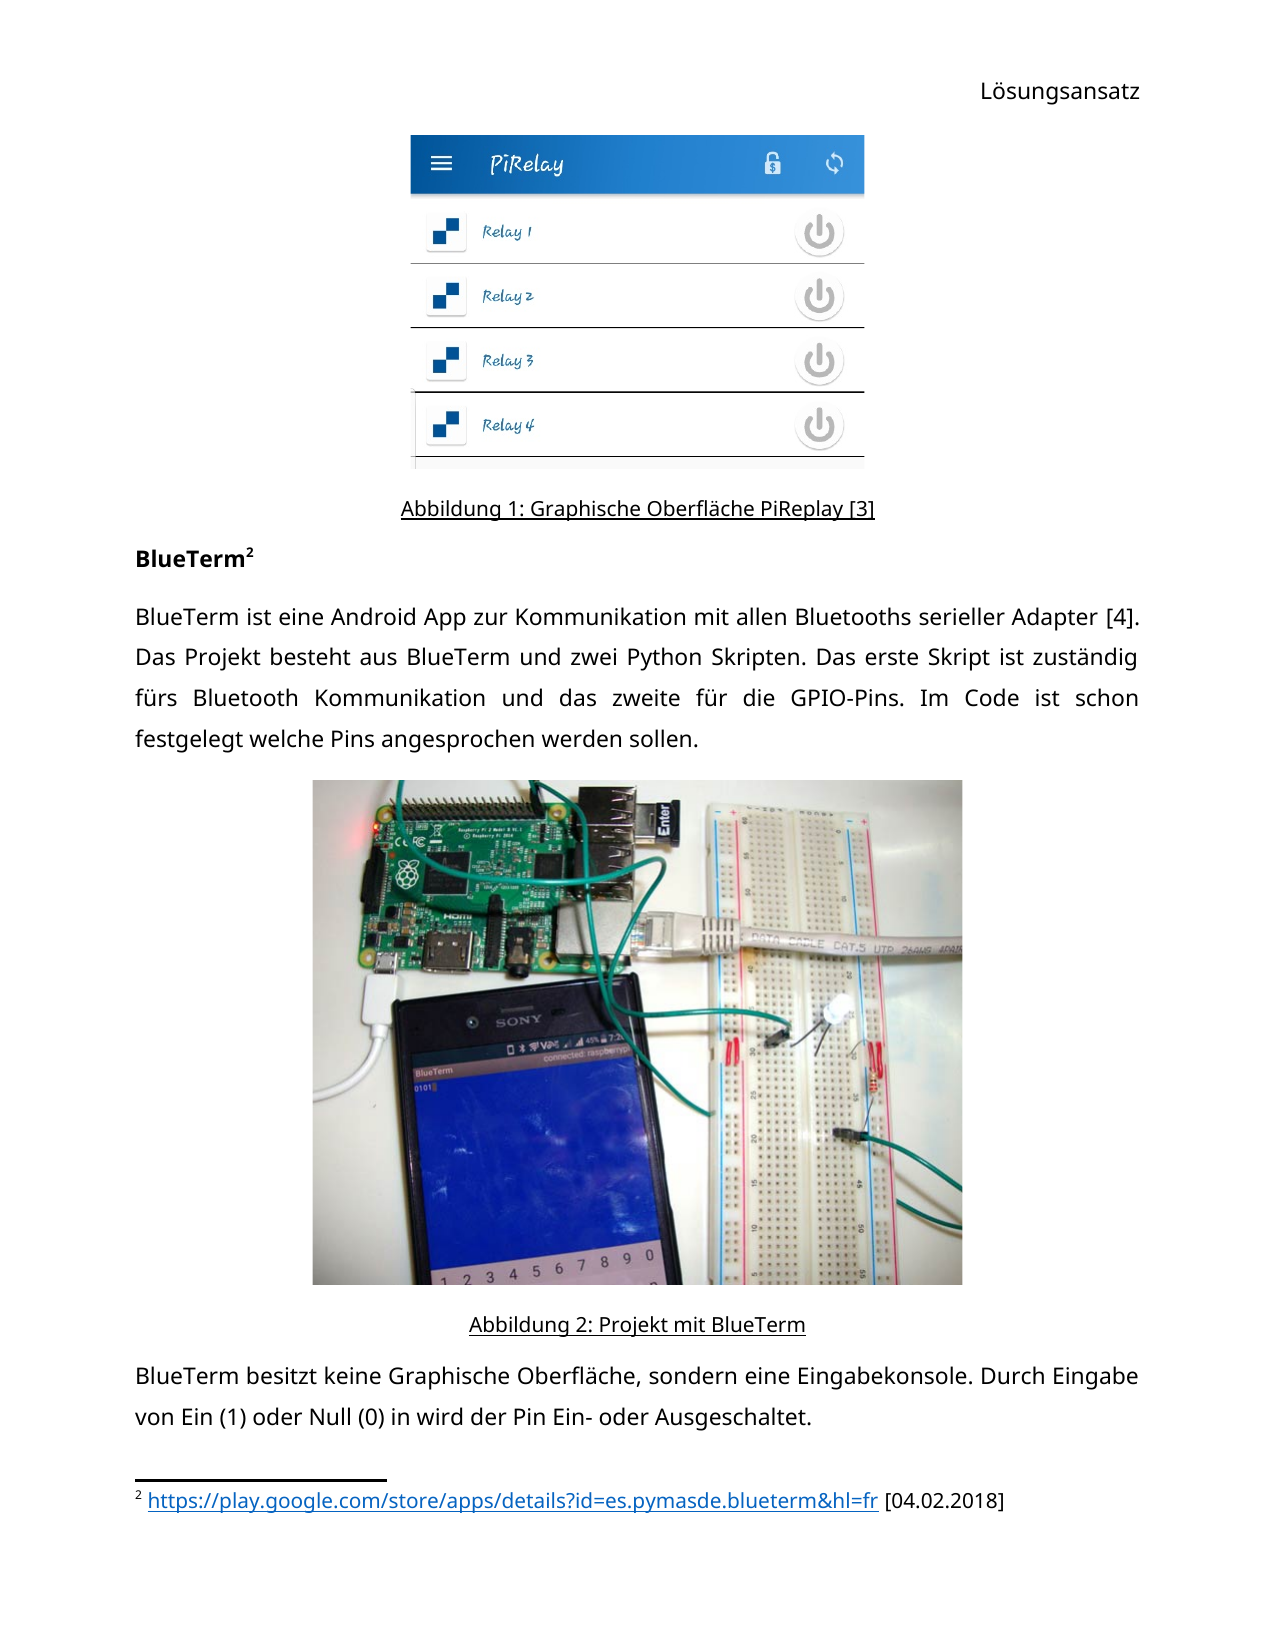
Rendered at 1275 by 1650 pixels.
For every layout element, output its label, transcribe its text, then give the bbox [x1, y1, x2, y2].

text BlueTerm besitzt keine Graphische Oberfläche, sondern eine Eingabekonsole. Durch Eingabe von Ein (1) oder Null (0) in wird der Pin Ein- oder Ausgeschaltet. [135, 1360, 1140, 1432]
text Abbildung 2: Projekt mit BlueTerm [135, 1311, 1140, 1339]
picture [312, 780, 963, 1285]
text BlueTerm [135, 543, 1140, 575]
text BlueTerm ist eine Android App zur Kommunikation mit allen Bluetooths serieller Adapter . Das Projekt besteht aus BlueTerm und zwei Python Skripten. Das erste Skript ist zuständig fürs Bluetooth Kommunikation und das zweite für die GPIO-Pins. Im Code ist schon festgelegt welche Pins angesprochen werden sollen. [135, 601, 1140, 754]
text Abbildung 1: Graphische Oberfläche PiReplay [135, 494, 1140, 523]
picture [410, 135, 865, 469]
